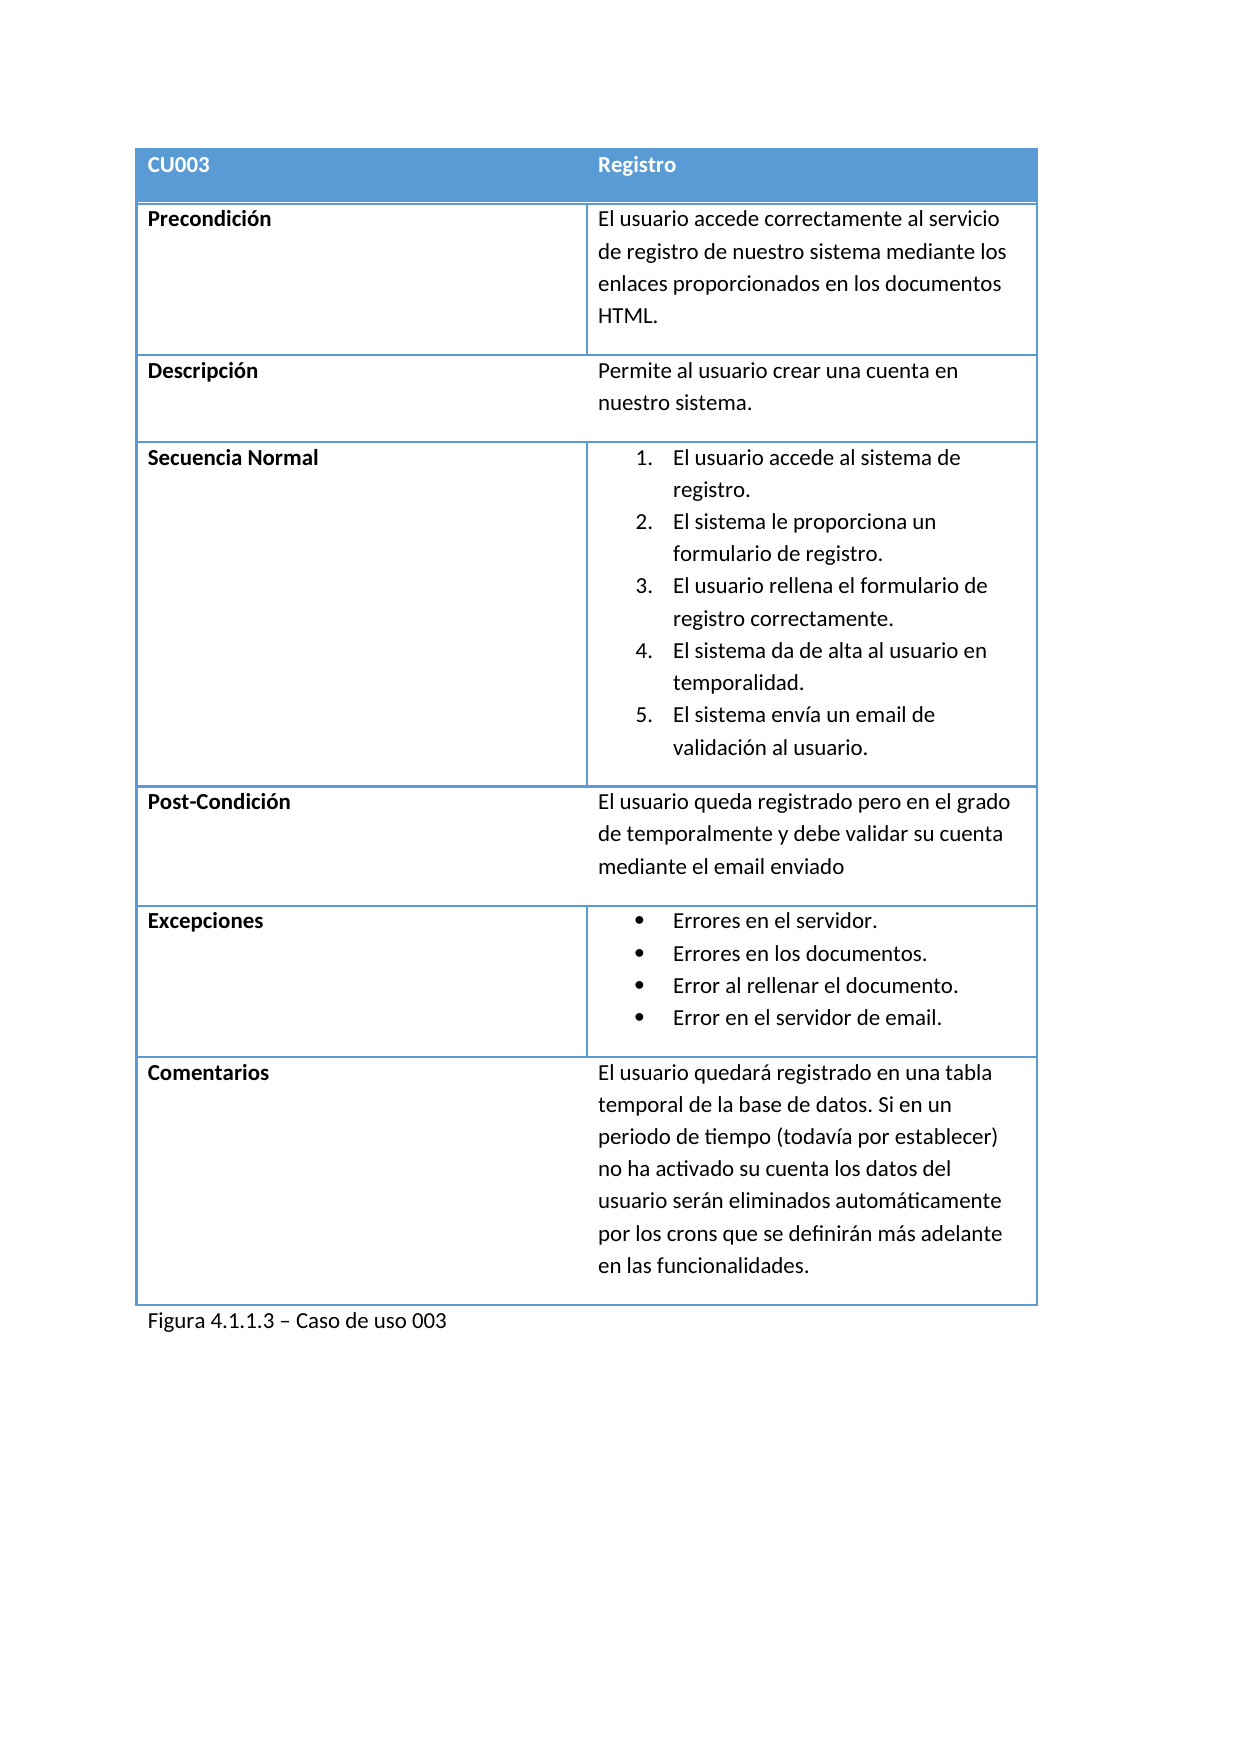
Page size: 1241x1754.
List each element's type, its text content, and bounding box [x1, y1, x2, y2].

table_header CU003 [138, 150, 587, 202]
table_cell Errores en el servidor. Errores en los documentos. Error al rellenar el documento. Error en el servidor de email. [588, 907, 1036, 1056]
table_cell Excepciones [138, 907, 586, 1056]
table_cell El usuario queda registrado pero en el grado de temporalmente y debe validar su cuenta mediante el email enviado [587, 788, 1036, 904]
table_cell El usuario accede al sistema de registro. El sistema le proporciona un formulario de registro. El usuario rellena el formulario de registro correctamente. El sistema da de alta al usuario en temporalidad. El sistema envía un email de validación al usuario. [588, 443, 1036, 785]
text Figura 4.1.1.3 – Caso de uso 003 [148, 1306, 1063, 1334]
table_cell Secuencia Normal [138, 443, 586, 785]
table_header Registro [587, 150, 1036, 202]
table_cell Descripción [138, 356, 587, 441]
table_cell Permite al usuario crear una cuenta en nuestro sistema. [587, 356, 1036, 441]
table_cell El usuario quedará registrado en una tabla temporal de la base de datos. Si en un periodo de tiempo (todavía por establecer) no ha activado su cuenta los datos del usuario serán eliminados automáticamente por los crons que se definirán más adelante en las funcionalidades. [587, 1058, 1036, 1304]
table_cell Comentarios [138, 1058, 587, 1304]
table_cell Precondición [138, 205, 586, 354]
table_cell Post-Condición [138, 788, 587, 904]
table_cell El usuario accede correctamente al servicio de registro de nuestro sistema mediante los enlaces proporcionados en los documentos HTML. [588, 205, 1036, 354]
